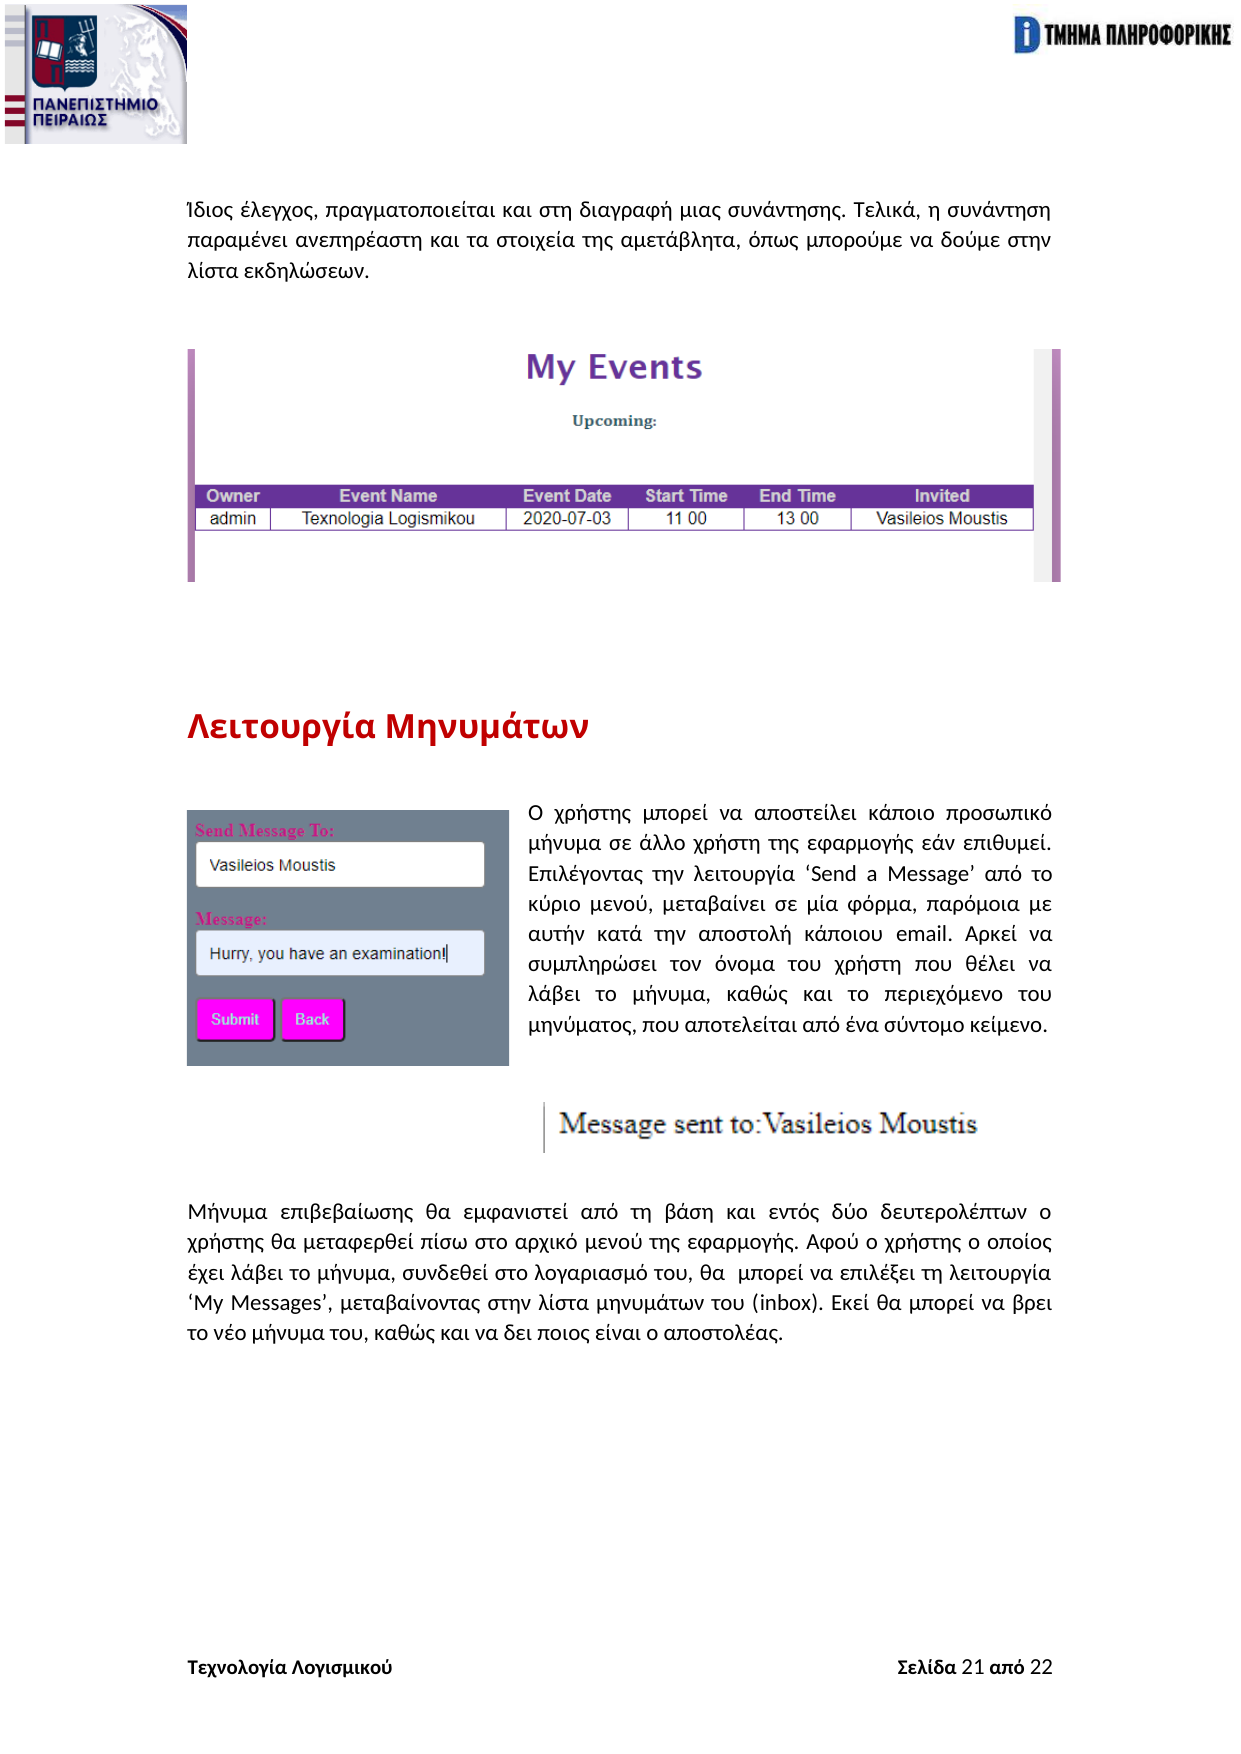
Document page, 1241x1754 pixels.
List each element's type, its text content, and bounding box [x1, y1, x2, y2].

picture [543, 1102, 1012, 1153]
picture [187, 349, 1061, 582]
picture [186, 810, 510, 1066]
text Μήνυμα επιβεβαίωσης θα εμφανιστεί από τη βάση και εντός δύο δευτερολέπτων ο χρήστης θα μεταφερθεί πίσω στο αρχικό μενού της εφαρμογής. Αφού ο χρήστης ο οποίος έχει λάβει το μήνυμα, συνδεθεί στο λογαριασμό του, θα μπορεί να επιλέξει τη λειτουργία ‘My Messages’, μεταβαίνοντας στην λίστα μηνυμάτων του (inbox). Εκεί θα μπορεί να βρει το νέο μήνυμα του, καθώς και να δει ποιος είναι ο αποστολέας. [187, 1197, 1053, 1346]
picture [1012, 4, 1234, 67]
text Ίδιος έλεγχος, πραγματοποιείται και στη διαγραφή μιας συνάντησης. Τελικά, η συνάντηση παραμένει ανεπηρέαστη και τα στοιχεία της αμετάβλητα, όπως μπορούμε να δούμε στην λίστα εκδηλώσεων. [187, 195, 1053, 284]
subtitle Λειτουργία Μηνυμάτων [187, 702, 1053, 748]
picture [4, 4, 187, 144]
